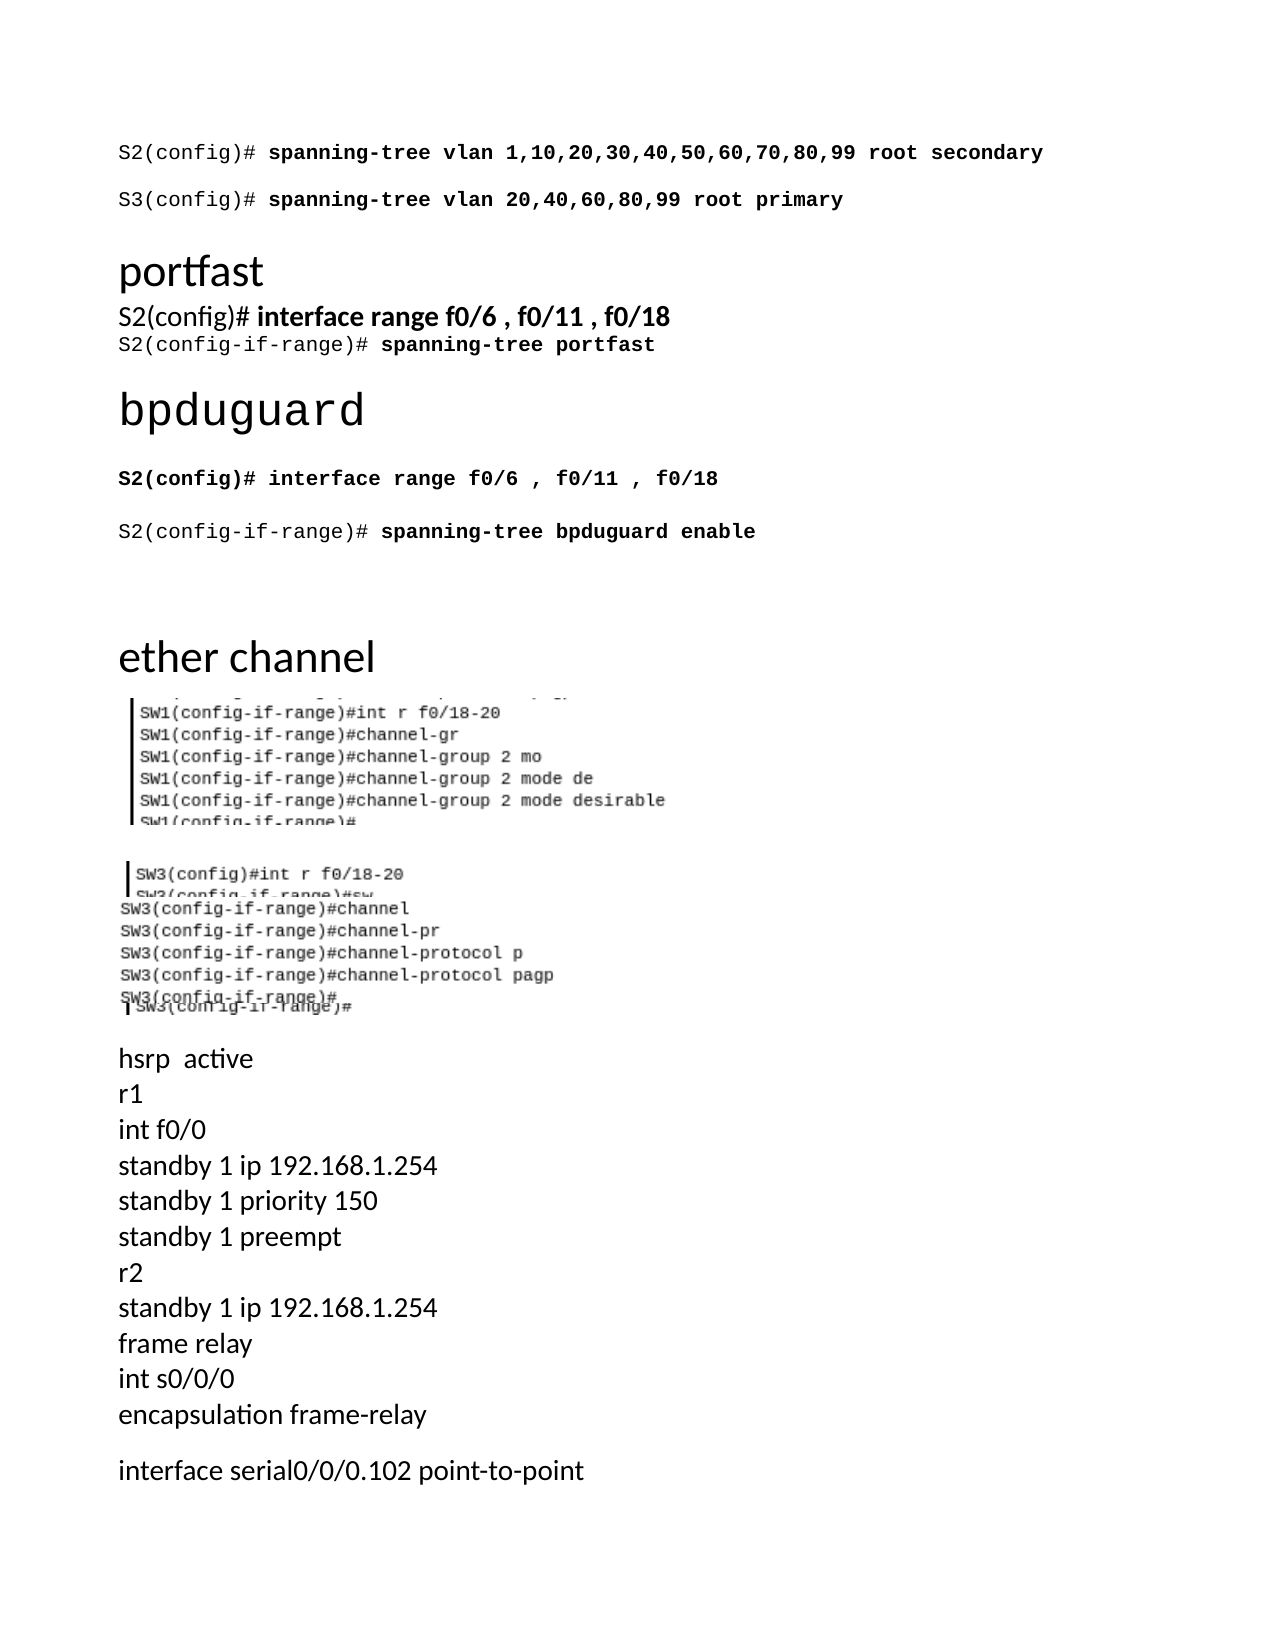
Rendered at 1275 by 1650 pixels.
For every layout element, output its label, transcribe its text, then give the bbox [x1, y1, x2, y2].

text standby 1 ip 192.168.1.254 [118, 1289, 1157, 1325]
text r2 [118, 1254, 1157, 1289]
text int s0/0/0 [118, 1361, 1157, 1396]
text encapsulation frame-relay [118, 1396, 1157, 1432]
text int f0/0 [118, 1111, 1157, 1147]
text standby 1 ip 192.168.1.254 [118, 1147, 1157, 1182]
text frame relay [118, 1325, 1157, 1361]
text S2(config-if-range)# spanning-tree bpduguard enable [118, 521, 1157, 545]
text interface serial0/0/0.102 point-to-point [118, 1452, 1157, 1487]
text ether channel [118, 628, 1157, 684]
text r1 [118, 1076, 1157, 1111]
text S2(config)# spanning-tree vlan 1,10,20,30,40,50,60,70,80,99 root secondary [118, 142, 1157, 165]
text S2(config-if-range)# spanning-tree portfast [118, 334, 1157, 357]
text bpduguard [118, 387, 1157, 439]
text standby 1 priority 150 [118, 1182, 1157, 1218]
text hsrp active [118, 1040, 1157, 1076]
picture [115, 698, 1002, 825]
text S2(config)# interface range f0/6 , f0/11 , f0/18 [118, 298, 1157, 334]
picture [119, 861, 1046, 1015]
text S2(config)# interface range f0/6 , f0/11 , f0/18 [118, 468, 1157, 492]
text standby 1 preempt [118, 1218, 1157, 1254]
text S3(config)# spanning-tree vlan 20,40,60,80,99 root primary [118, 189, 1157, 213]
text portfast [118, 242, 1157, 298]
